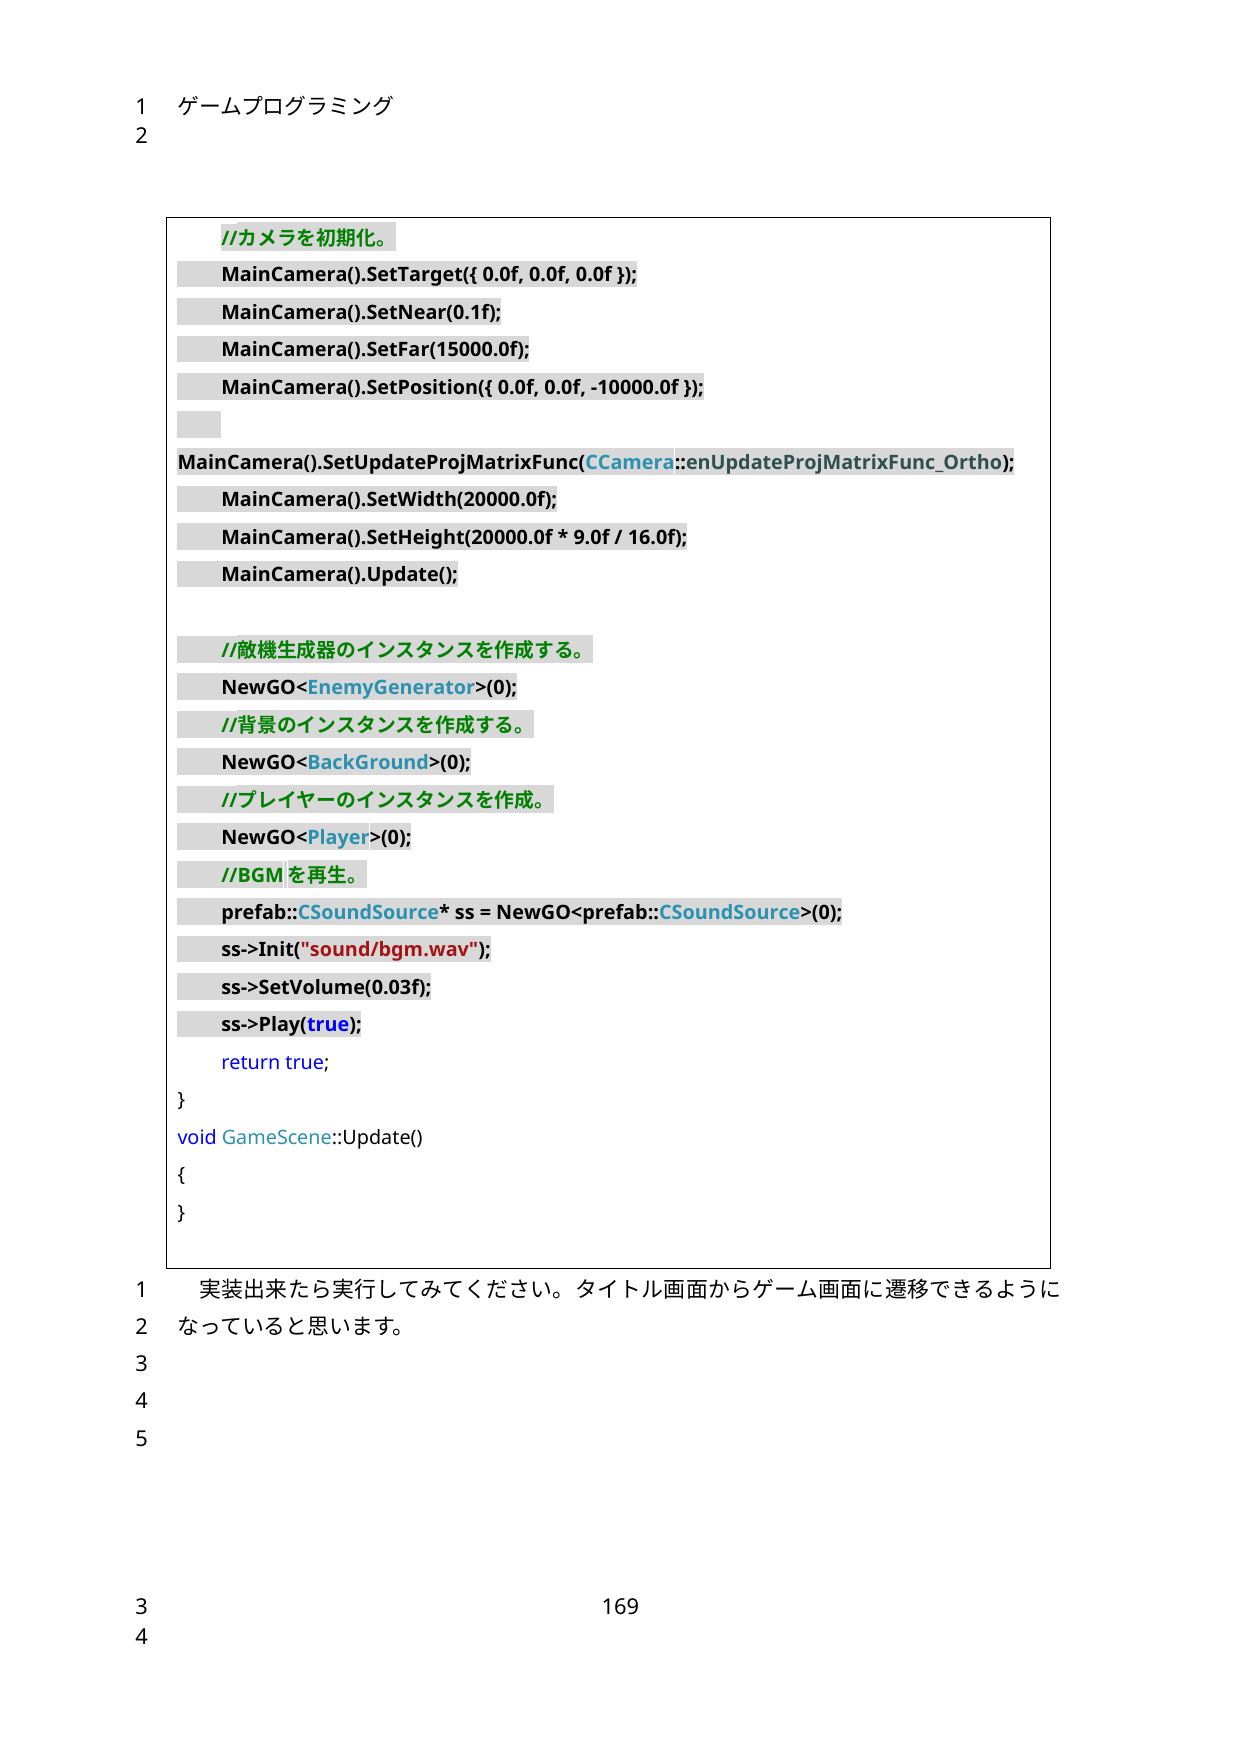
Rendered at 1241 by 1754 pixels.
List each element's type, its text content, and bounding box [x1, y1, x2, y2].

text 実装出来たら実行してみてください。タイトル画面からゲーム画面に遷移できるようになっていると思います。 [177, 1269, 1063, 1344]
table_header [167, 218, 1050, 1268]
